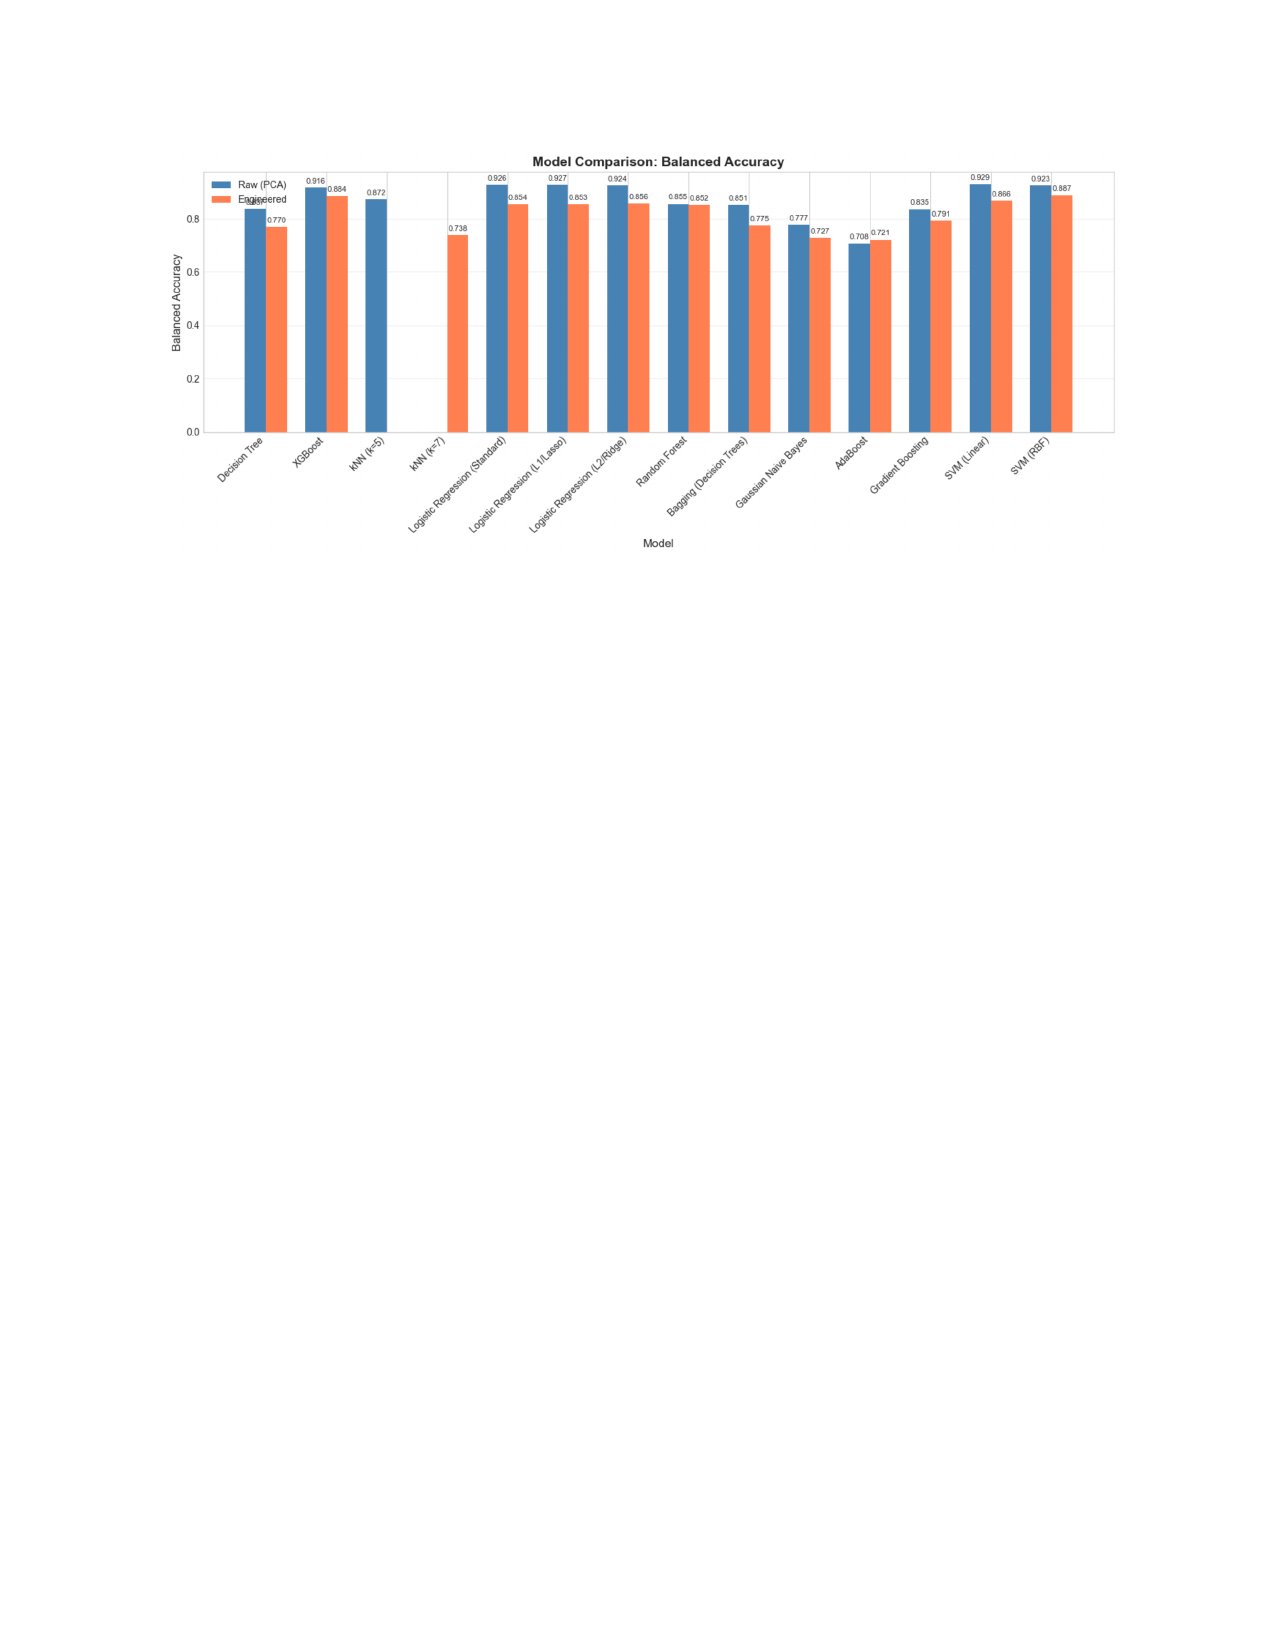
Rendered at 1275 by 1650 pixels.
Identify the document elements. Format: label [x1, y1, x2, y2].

picture [150, 150, 1125, 555]
